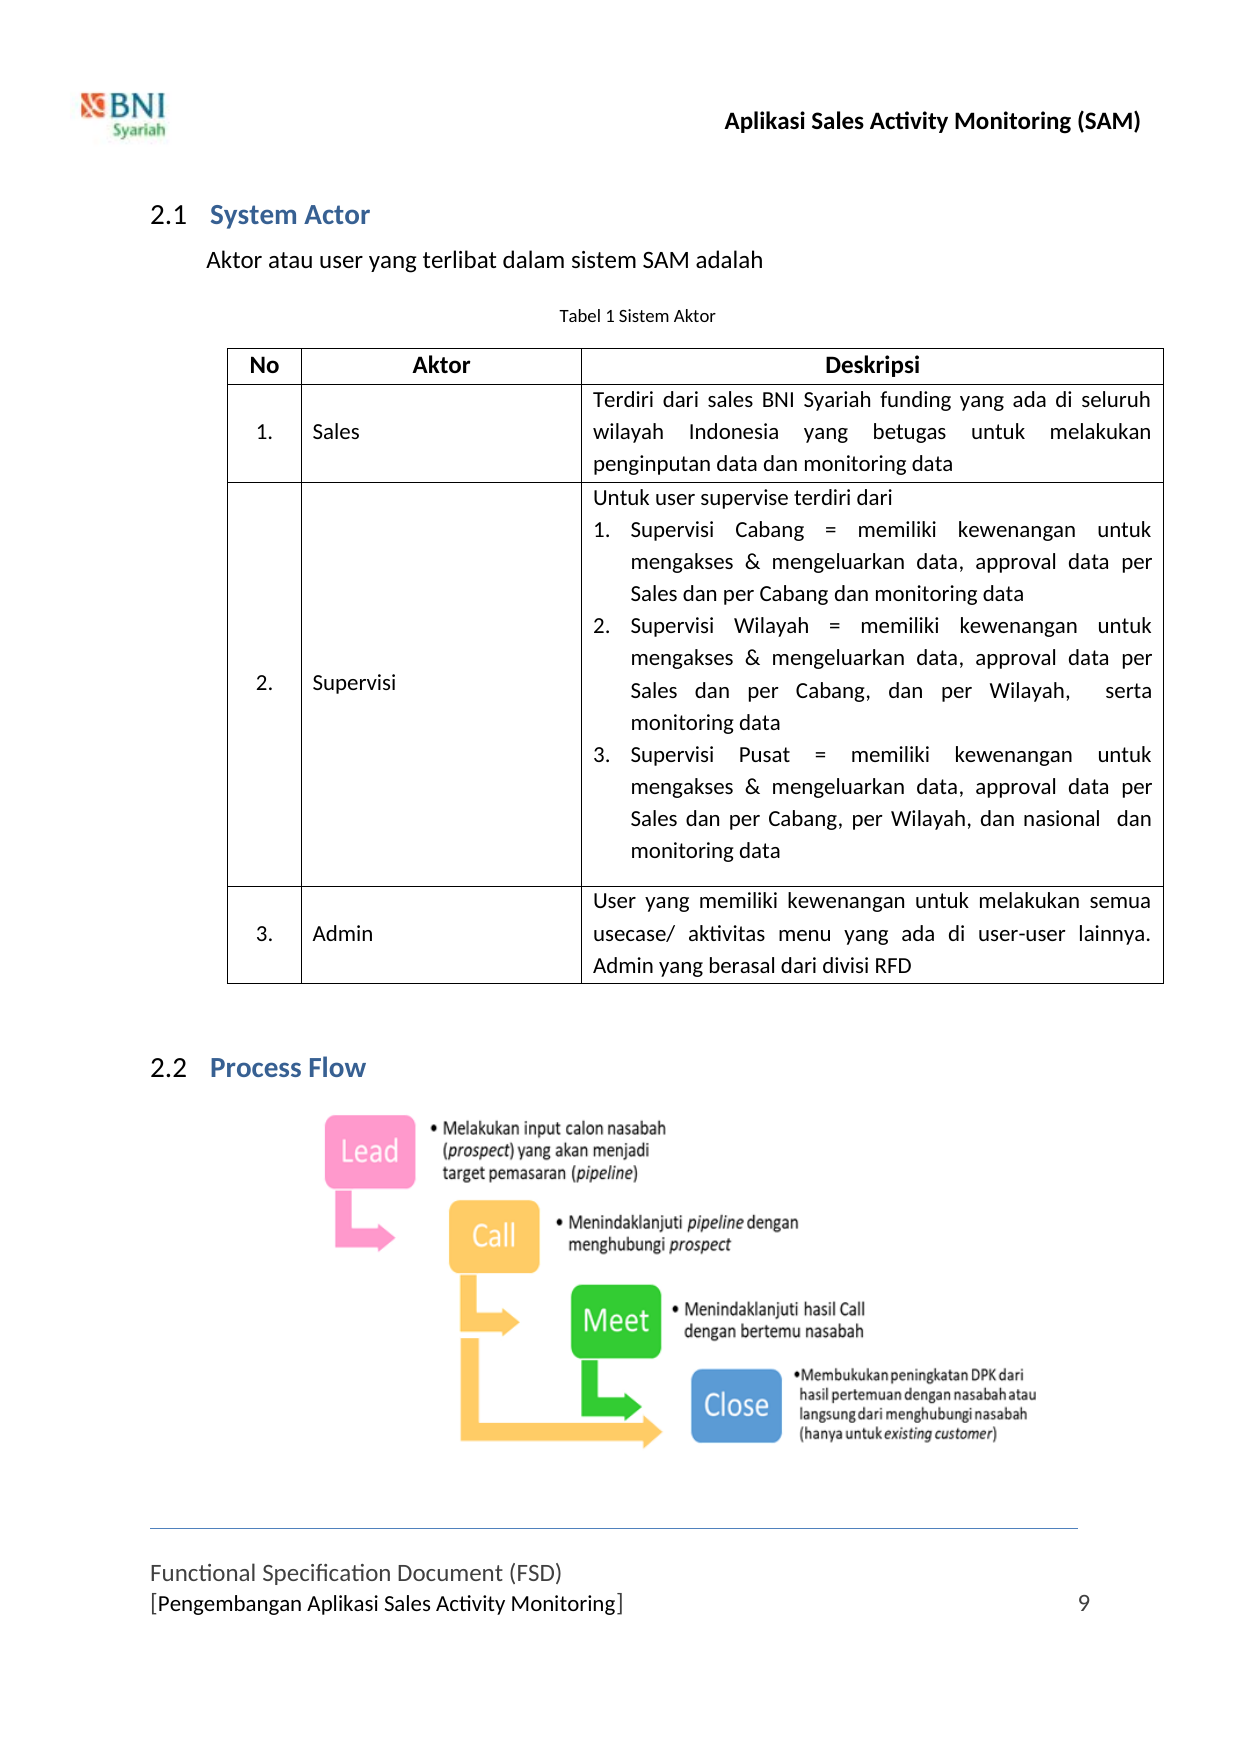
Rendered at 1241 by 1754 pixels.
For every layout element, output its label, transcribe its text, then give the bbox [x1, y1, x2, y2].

text Aktor atau user yang terlibat dalam sistem SAM adalah [150, 244, 1078, 275]
table_cell Supervisi [302, 483, 581, 886]
table_cell Admin [302, 887, 581, 983]
subtitle System Actor [150, 196, 1078, 232]
table_cell User yang memiliki kewenangan untuk melakukan semua usecase/ aktivitas menu yang ada di user-user lainnya. Admin yang berasal dari divisi RFD [582, 887, 1163, 983]
picture [281, 1106, 1051, 1452]
table_header Deskripsi [582, 349, 1163, 384]
text Tabel 1 Sistem Aktor [150, 304, 1078, 327]
table_cell 1. [228, 385, 301, 482]
table_cell Untuk user supervise terdiri dari Supervisi Cabang = memiliki kewenangan untuk mengakses & mengeluarkan data, approval data per Sales dan per Cabang dan monitoring data Supervisi Wilayah = memiliki kewenangan untuk mengakses & mengeluarkan data, approval data per Sales dan per Cabang, dan per Wilayah, serta monitoring data Supervisi Pusat = memiliki kewenangan untuk mengakses & mengeluarkan data, approval data per Sales dan per Cabang, per Wilayah, dan nasional dan monitoring data [582, 483, 1163, 886]
table_cell Terdiri dari sales BNI Syariah funding yang ada di seluruh wilayah Indonesia yang betugas untuk melakukan penginputan data dan monitoring data [582, 385, 1163, 482]
table_cell 2. [228, 483, 301, 886]
subtitle Process Flow [150, 1049, 1078, 1085]
table_cell 3. [228, 887, 301, 983]
picture [69, 68, 184, 154]
table_header No [228, 349, 301, 384]
table_header Aktor [302, 349, 581, 384]
table_cell Sales [302, 385, 581, 482]
